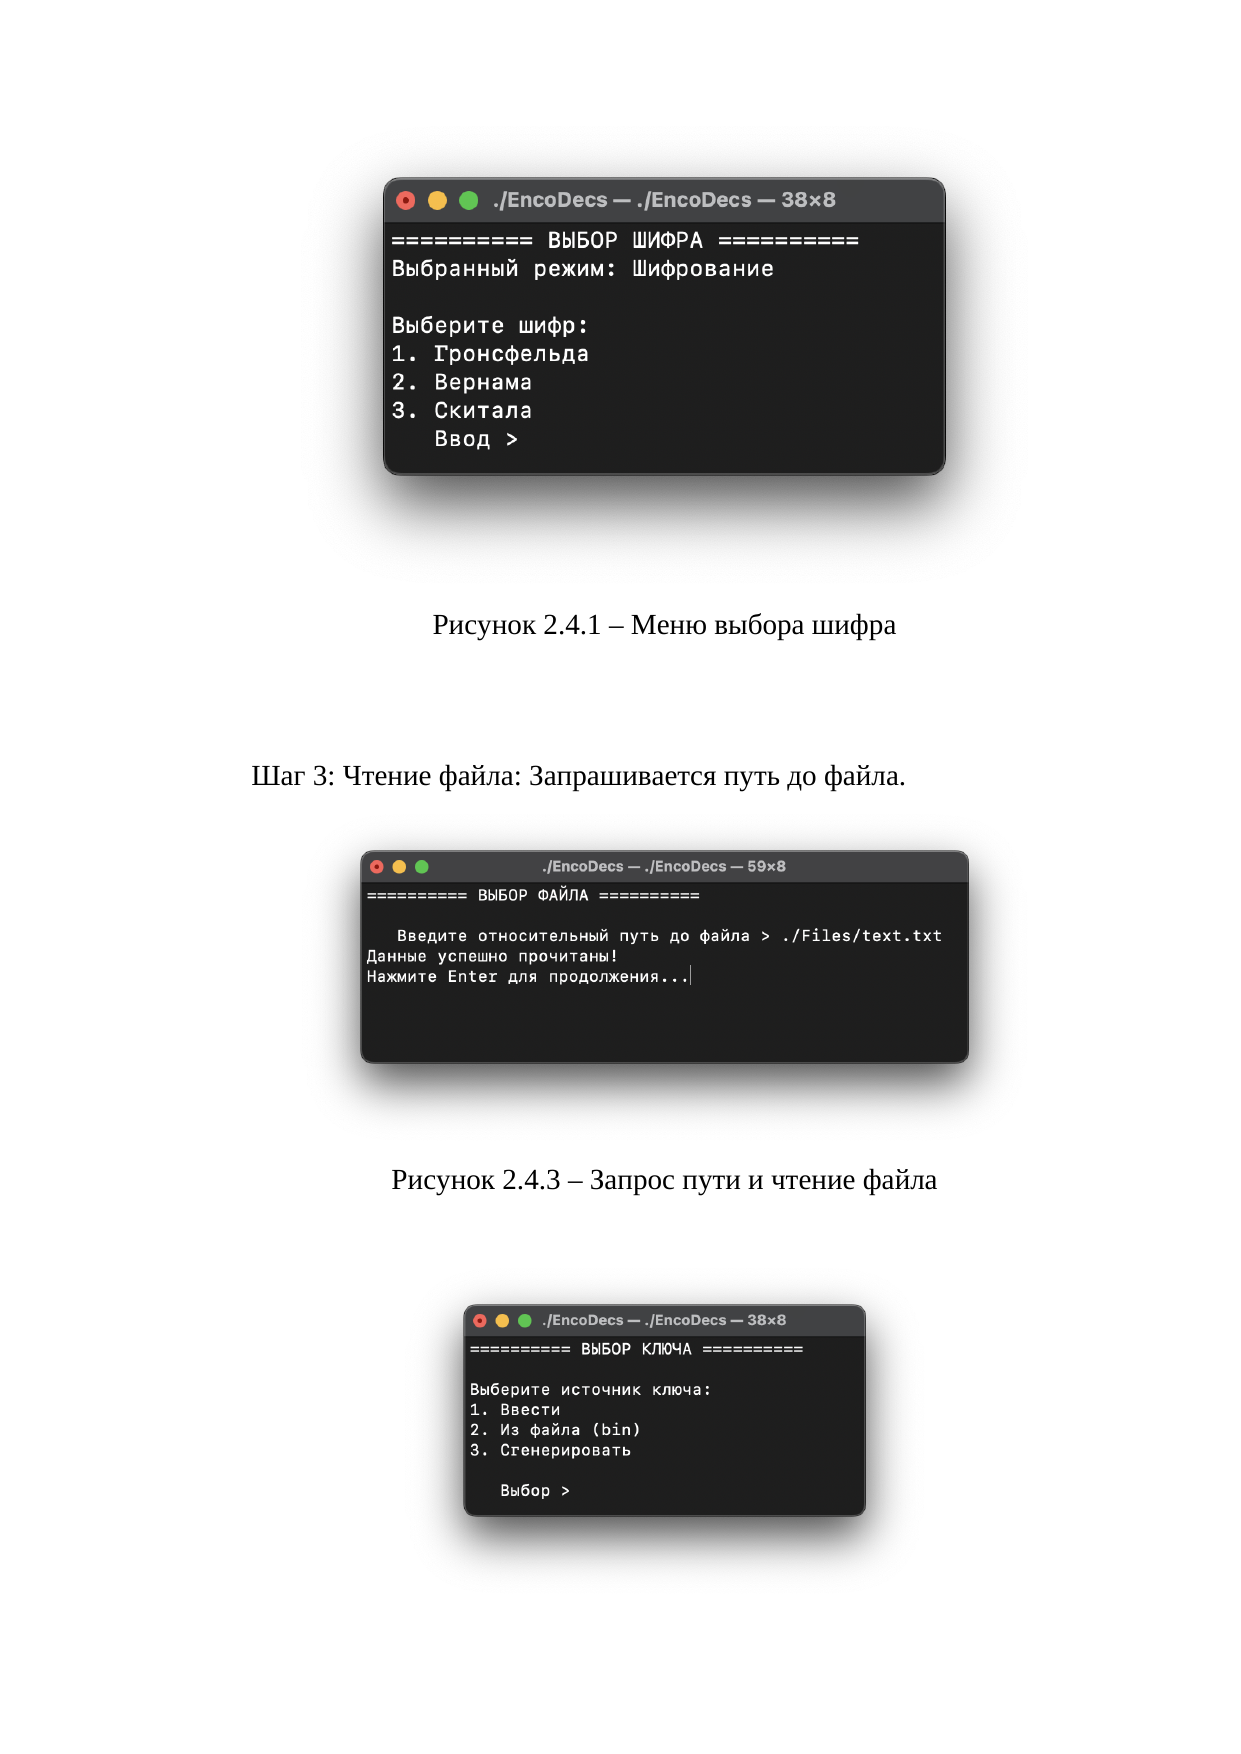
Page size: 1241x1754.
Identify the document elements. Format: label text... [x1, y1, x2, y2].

picture [401, 1262, 928, 1599]
text Шаг 3: Чтение файла: Запрашивается путь до файла. [177, 758, 1152, 792]
text Рисунок 2.4.3 – Запрос пути и чтение файла [177, 1162, 1152, 1195]
picture [296, 118, 1033, 591]
picture [298, 808, 1031, 1146]
text Рисунок 2.4.1 – Меню выбора шифра [177, 607, 1152, 641]
